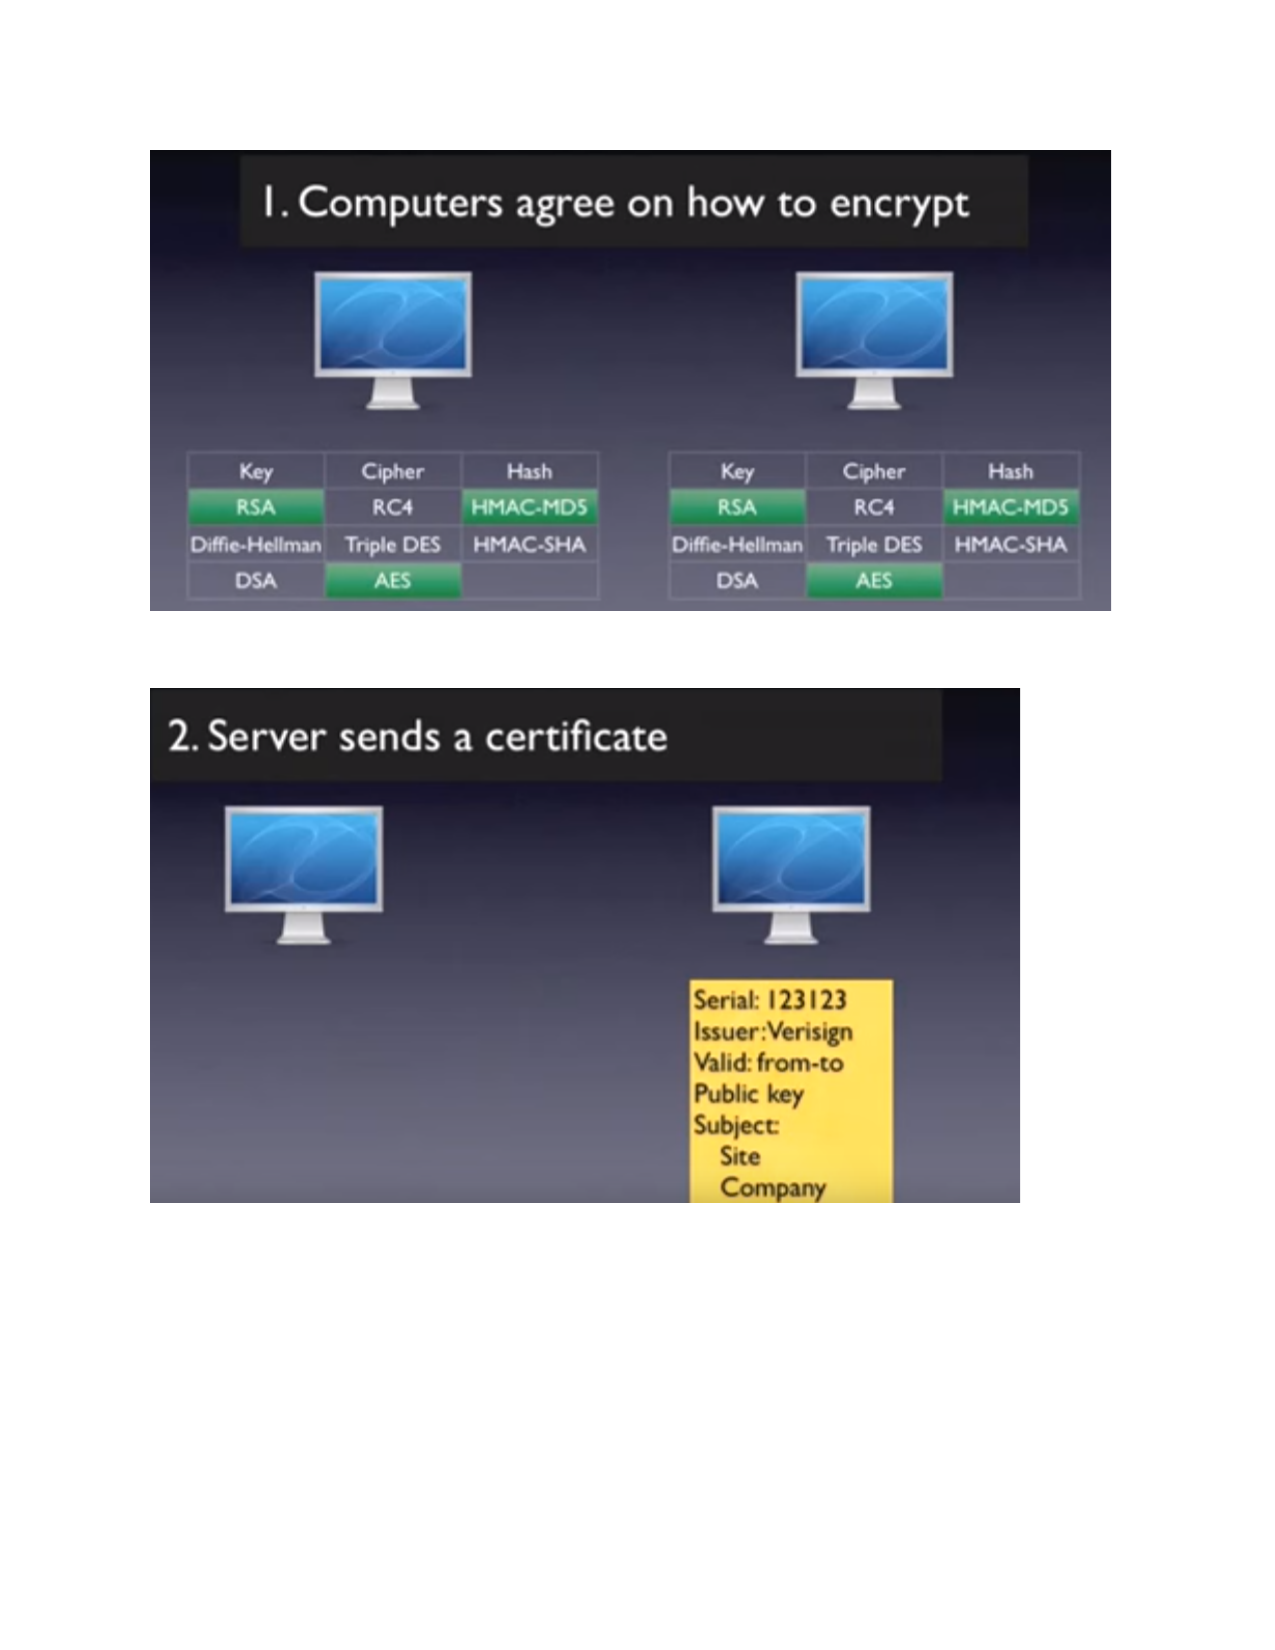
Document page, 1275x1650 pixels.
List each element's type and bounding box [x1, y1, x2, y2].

picture [150, 688, 1021, 1203]
picture [150, 150, 1112, 611]
